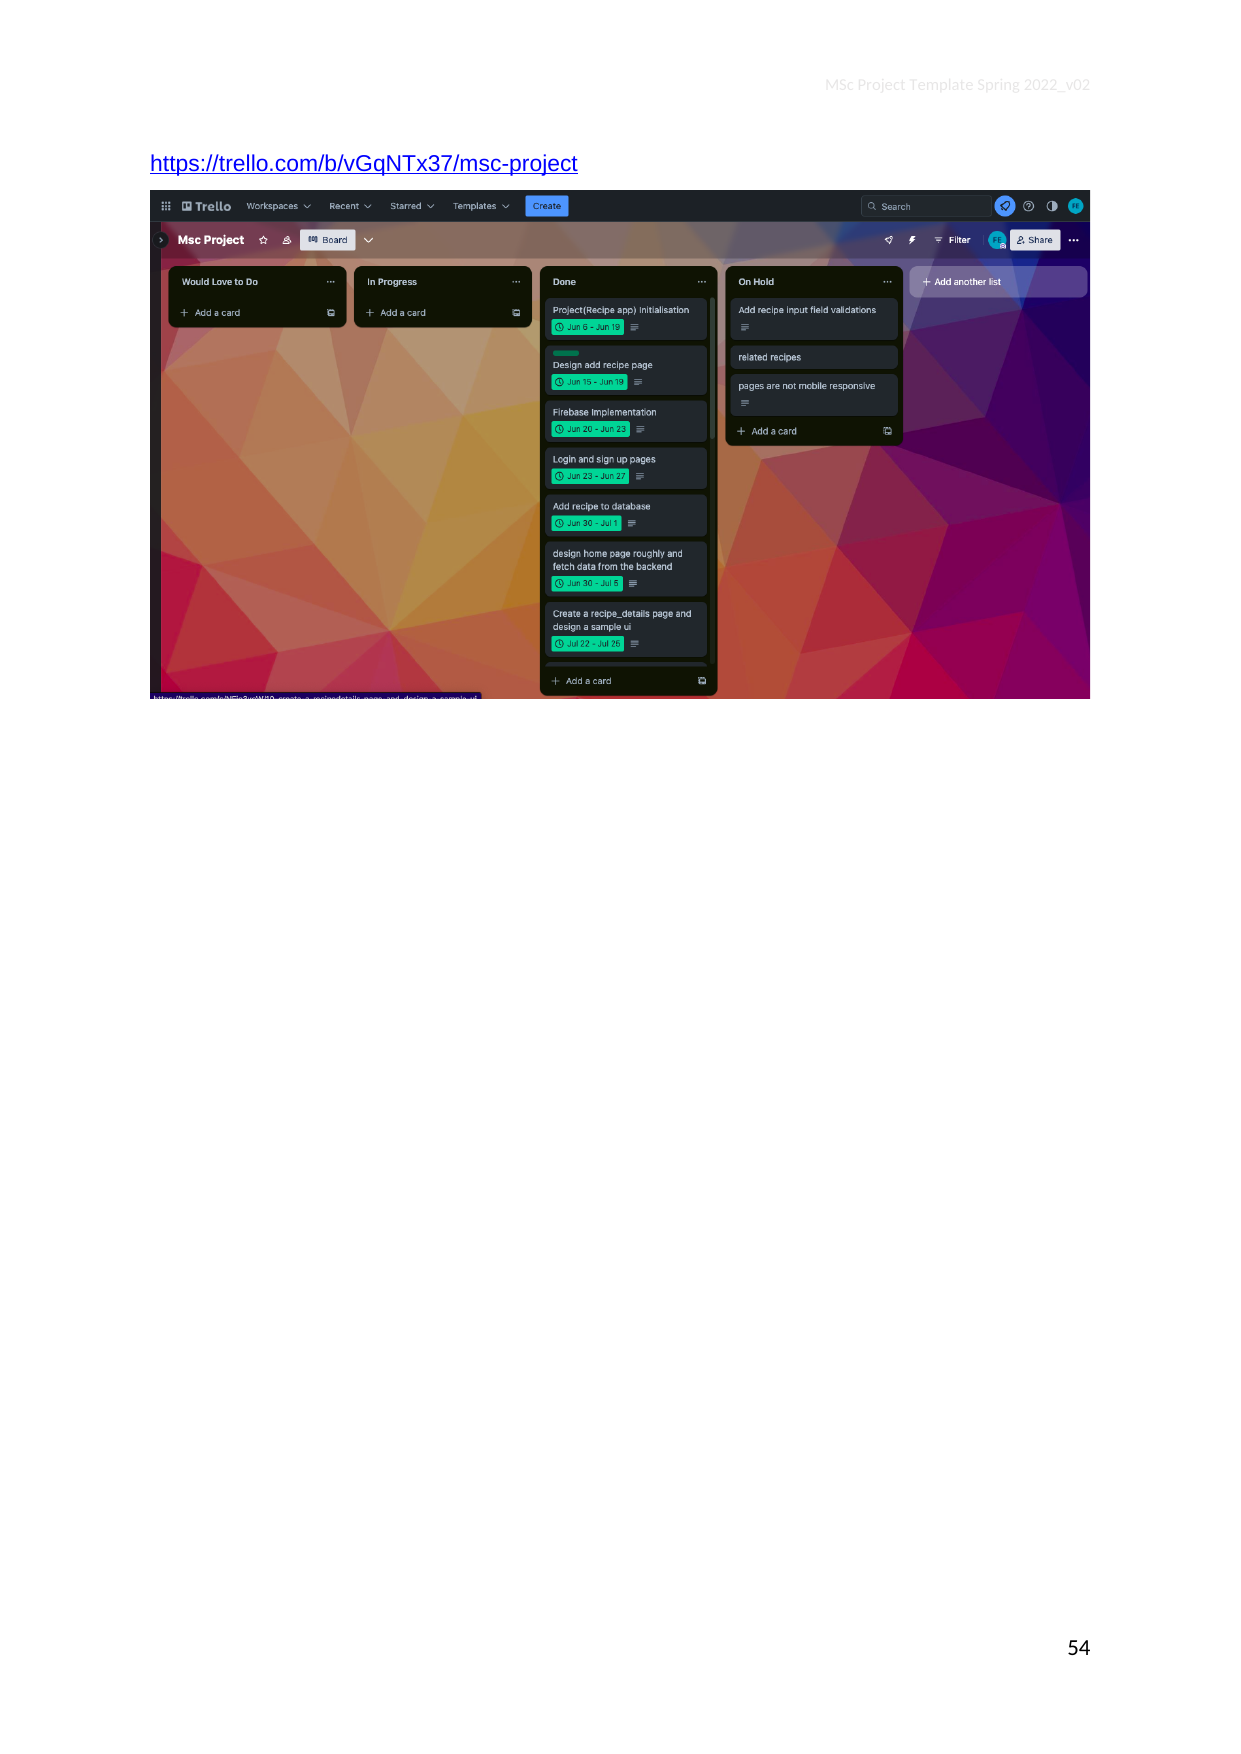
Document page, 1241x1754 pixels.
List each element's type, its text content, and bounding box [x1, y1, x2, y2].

text https://trello.com/b/vGqNTx37/msc-project [150, 150, 1090, 190]
picture [150, 190, 1091, 699]
